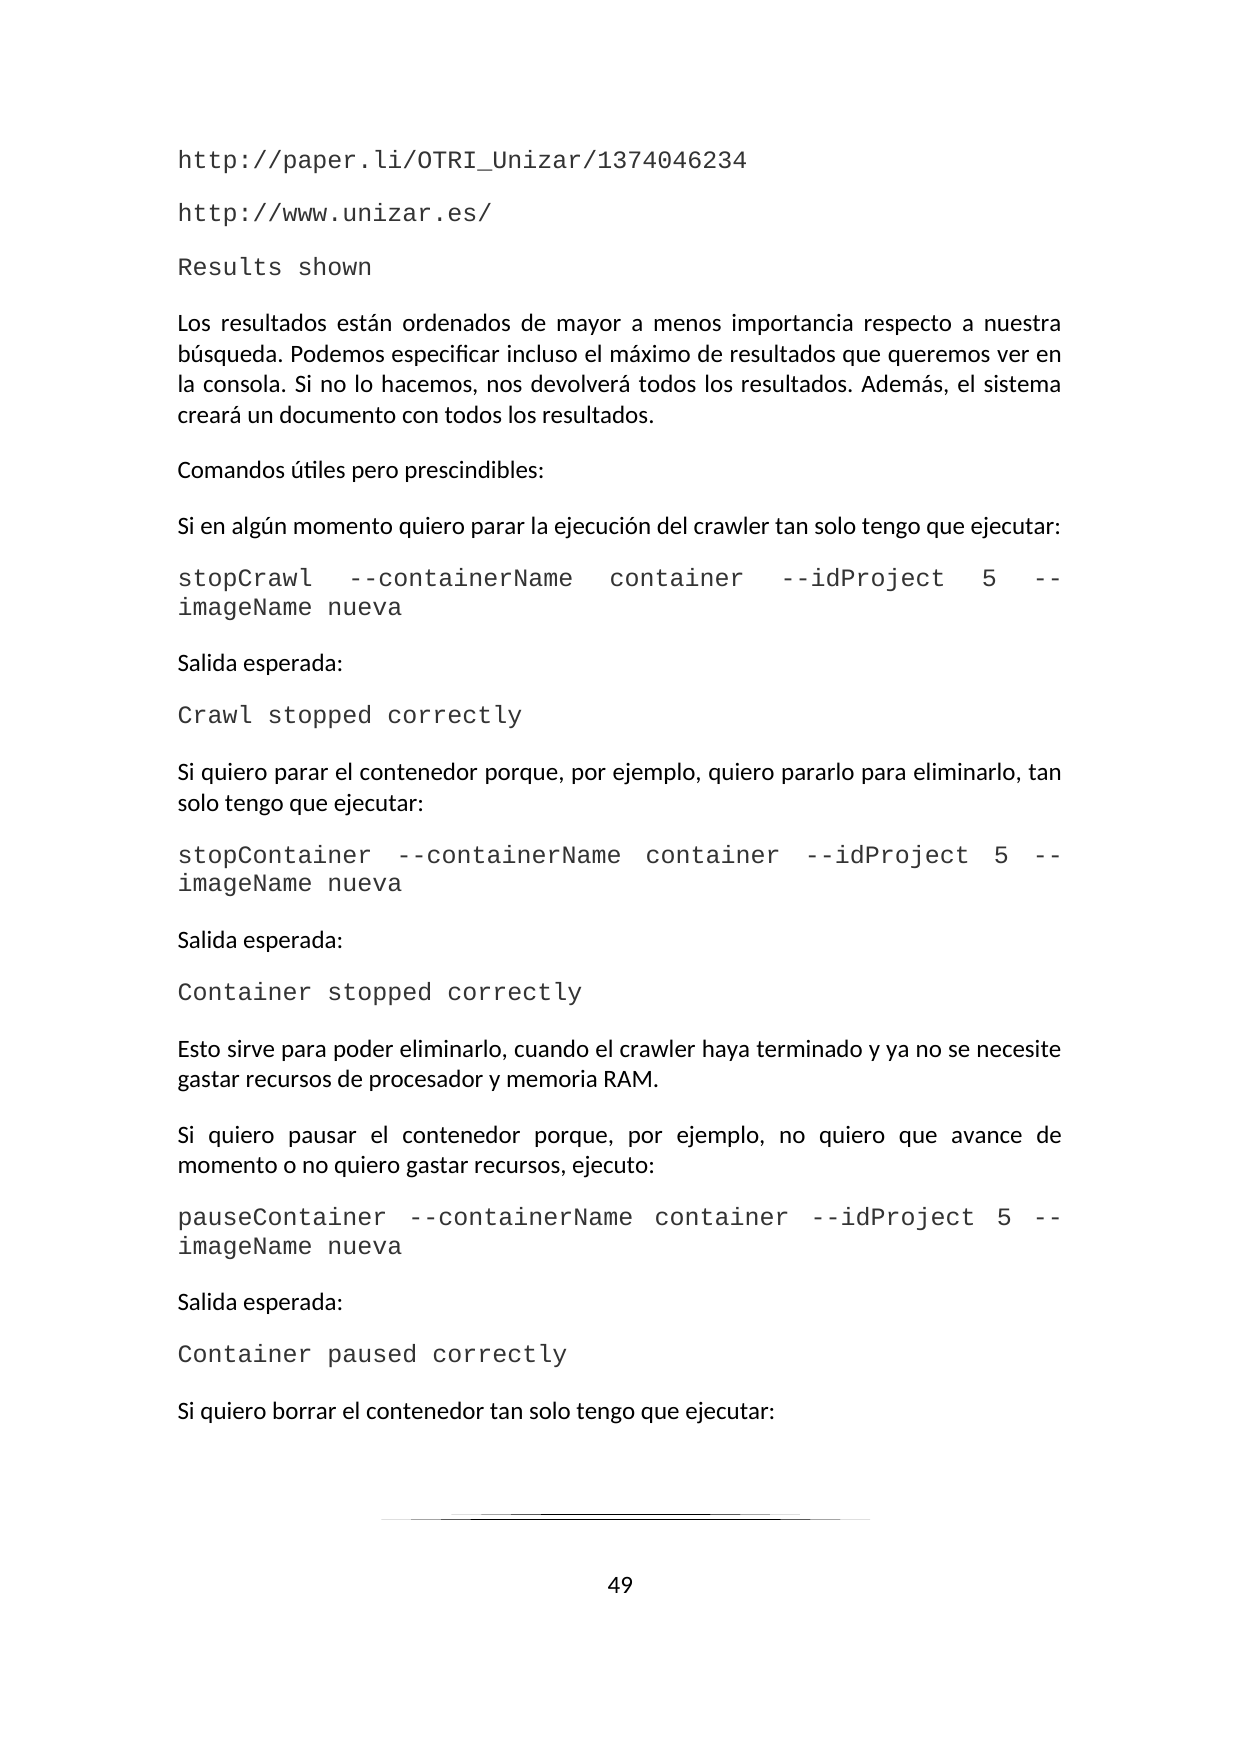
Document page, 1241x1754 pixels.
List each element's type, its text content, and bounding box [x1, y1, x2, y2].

text Results shown [177, 254, 1063, 283]
text Si en algún momento quiero parar la ejecución del crawler tan solo tengo que ejecutar: [177, 510, 1063, 541]
text Salida esperada: [177, 924, 1063, 954]
text Si quiero parar el contenedor porque, por ejemplo, quiero pararlo para eliminarlo, tan solo tengo que ejecutar: [177, 756, 1063, 817]
text Salida esperada: [177, 1287, 1063, 1317]
text Container paused correctly [177, 1342, 1063, 1370]
text Salida esperada: [177, 647, 1063, 678]
text Crawl stopped correctly [177, 703, 1063, 731]
text stopContainer --containerName container --idProject 5 --imageName nueva [177, 842, 1063, 899]
text http://paper.li/OTRI_Unizar/1374046234 [177, 148, 1063, 176]
text Comandos útiles pero prescindibles: [177, 455, 1063, 485]
text Si quiero borrar el contenedor tan solo tengo que ejecutar: [177, 1395, 1063, 1426]
text stopCrawl --containerName container --idProject 5 --imageName nueva [177, 566, 1063, 622]
text http://www.unizar.es/ [177, 201, 1063, 229]
text pauseContainer --containerName container --idProject 5 --imageName nueva [177, 1205, 1063, 1262]
text Esto sirve para poder eliminarlo, cuando el crawler haya terminado y ya no se necesite gastar recursos de procesador y memoria RAM. [177, 1033, 1063, 1094]
text Si quiero pausar el contenedor porque, por ejemplo, no quiero que avance de momento o no quiero gastar recursos, ejecuto: [177, 1119, 1063, 1180]
text Container stopped correctly [177, 979, 1063, 1008]
text Los resultados están ordenados de mayor a menos importancia respecto a nuestra búsqueda. Podemos especificar incluso el máximo de resultados que queremos ver en la consola. Si no lo hacemos, nos devolverá todos los resultados. Además, el sistema creará un documento con todos los resultados. [177, 308, 1063, 430]
